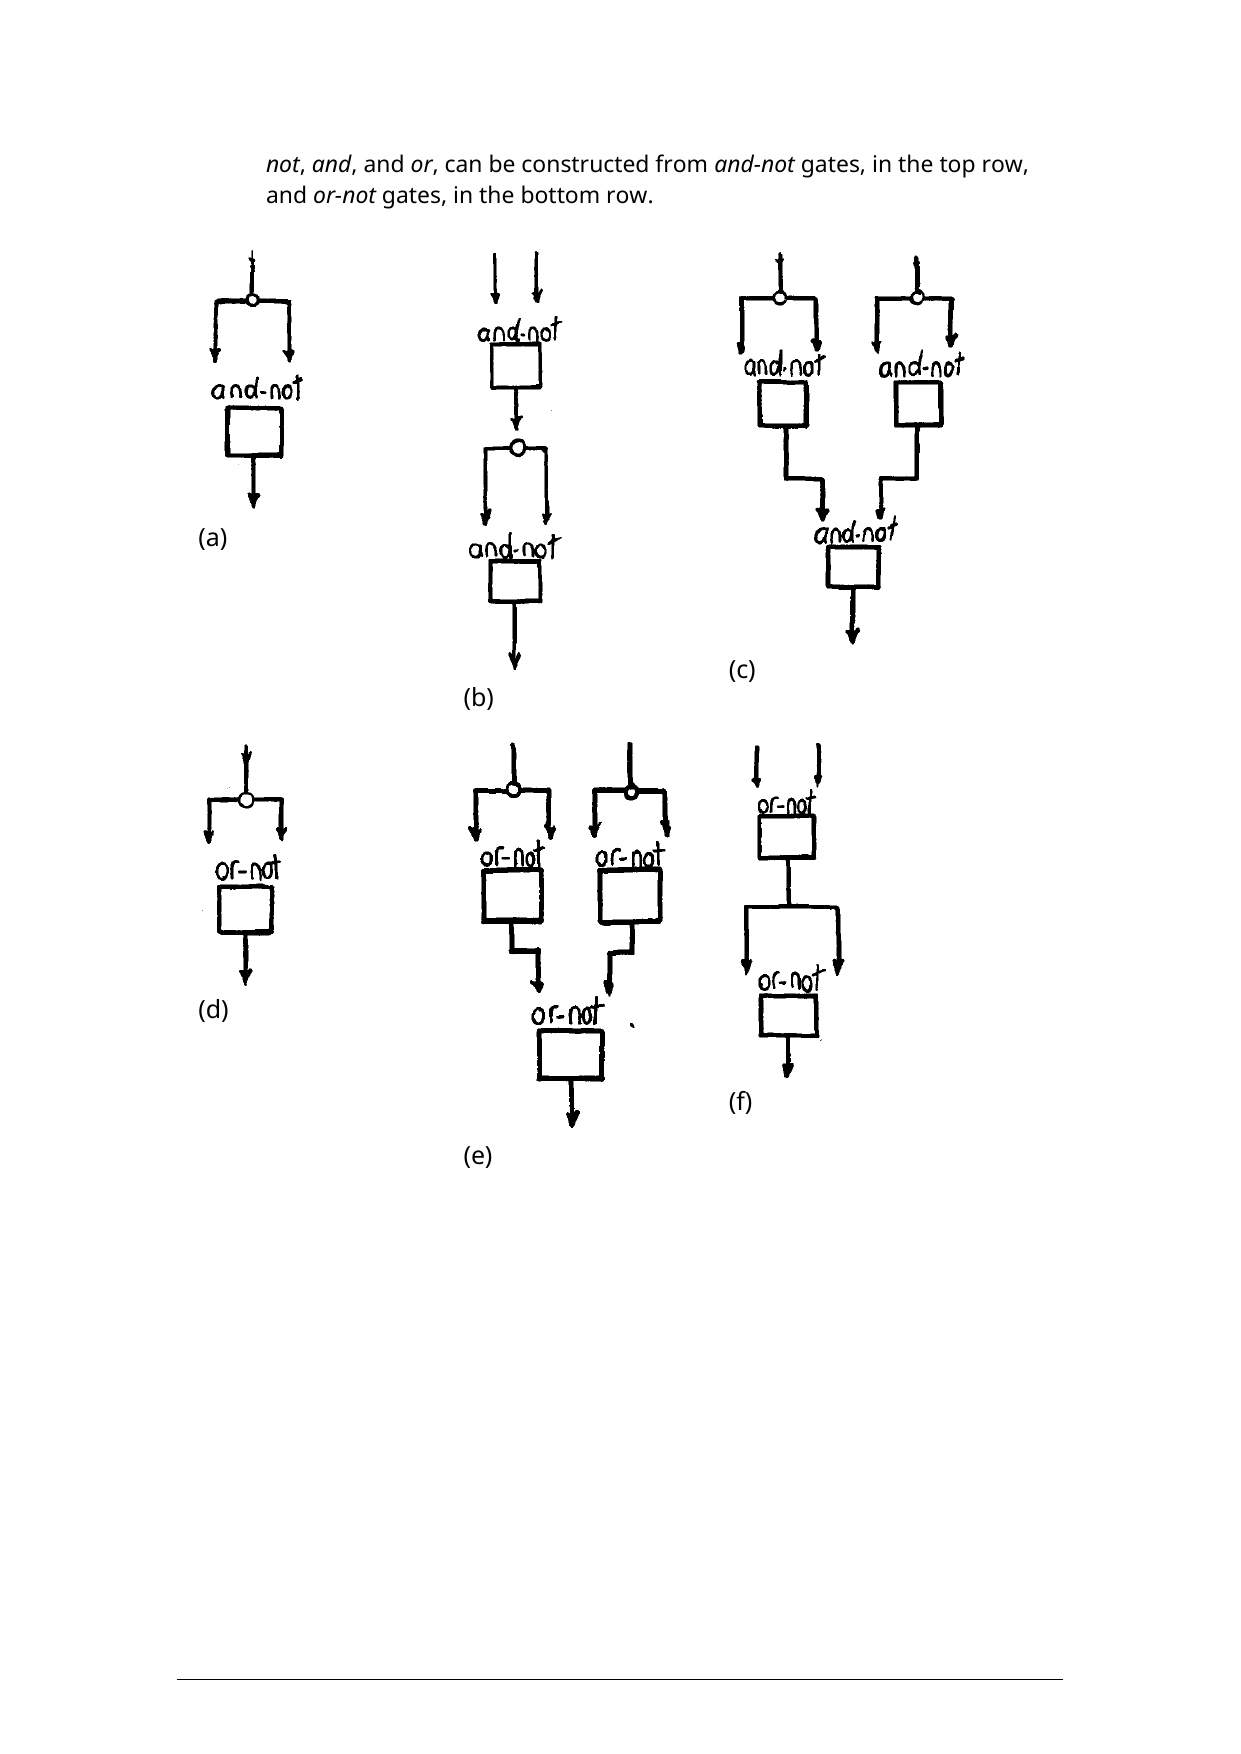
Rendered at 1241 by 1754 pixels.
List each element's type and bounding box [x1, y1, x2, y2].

picture [198, 734, 293, 992]
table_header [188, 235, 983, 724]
picture [463, 245, 570, 680]
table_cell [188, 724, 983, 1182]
picture [198, 245, 311, 520]
picture [728, 734, 853, 1085]
picture [728, 245, 973, 651]
picture [463, 734, 676, 1137]
text [266, 148, 1063, 210]
